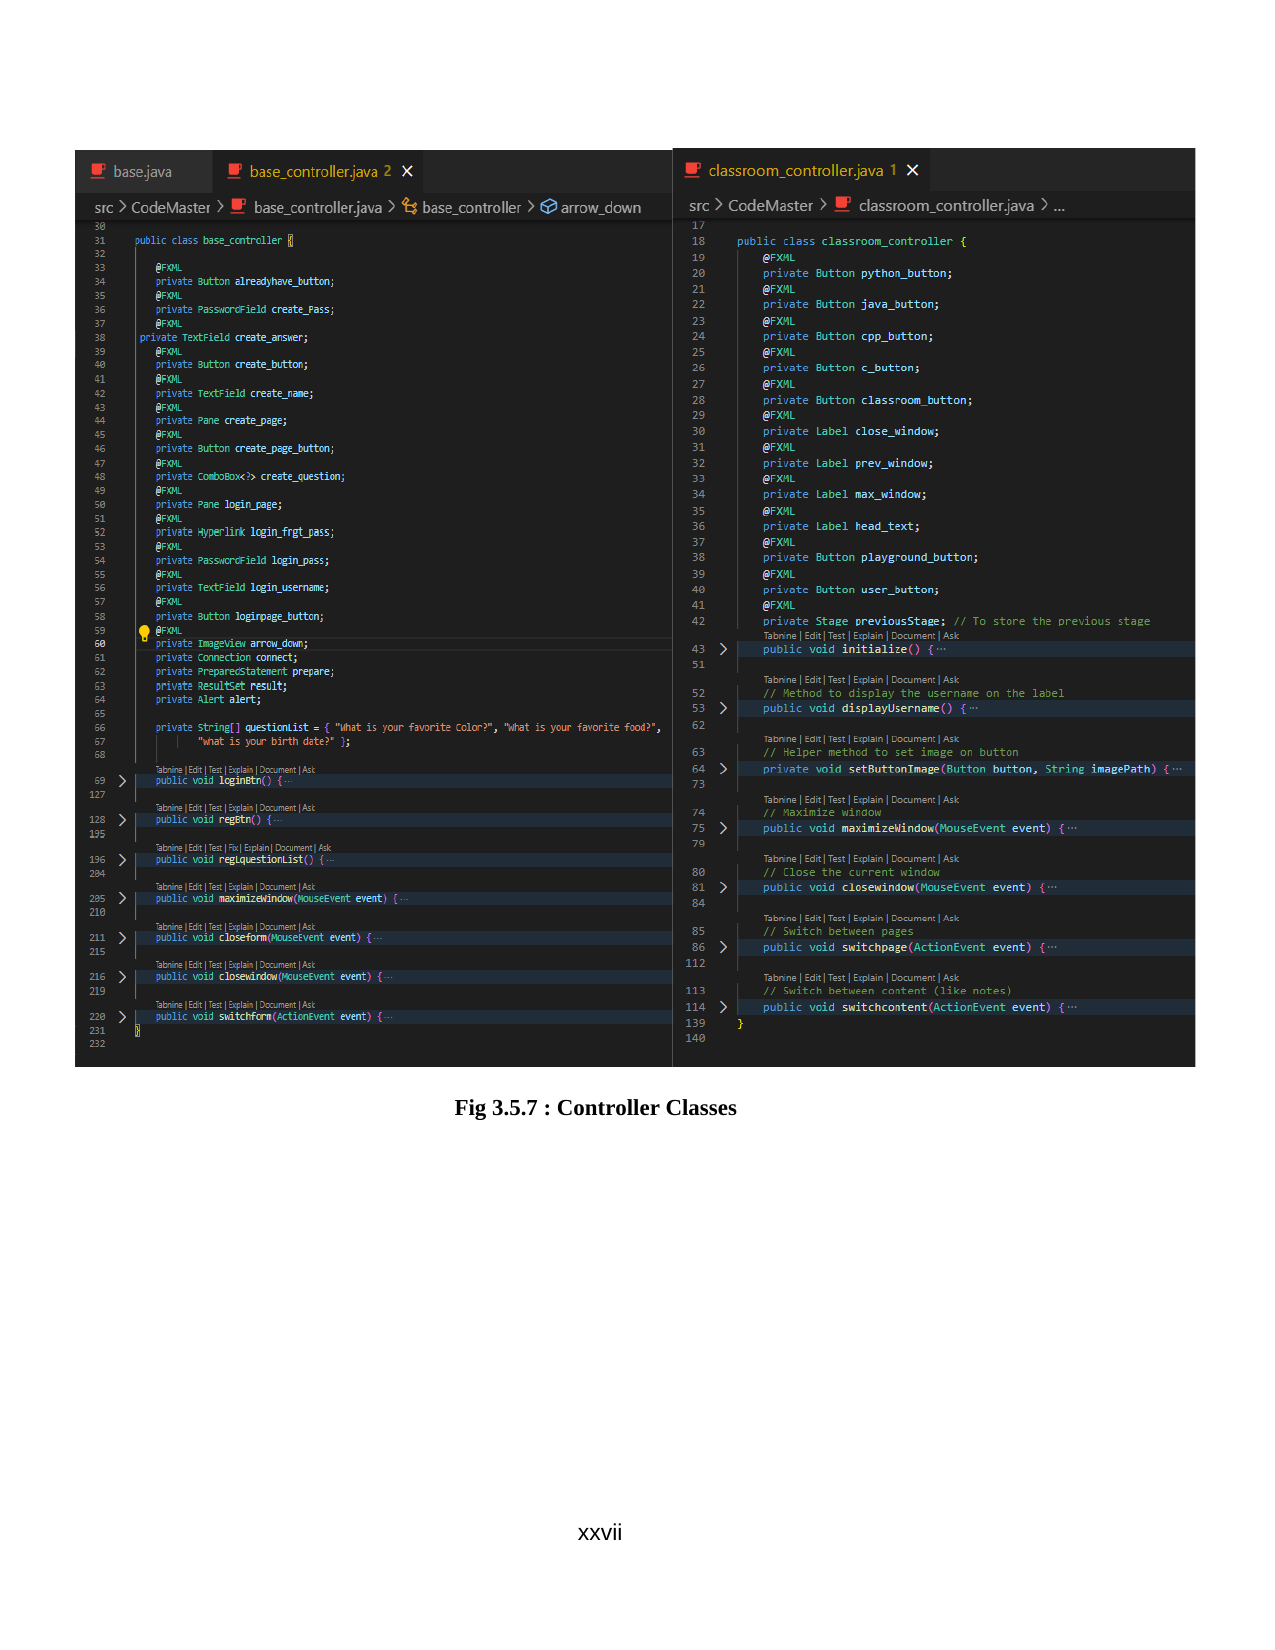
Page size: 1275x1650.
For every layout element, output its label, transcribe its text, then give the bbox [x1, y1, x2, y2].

text Fig 3.5.7 : Controller Classes [138, 1098, 1053, 1120]
picture [75, 148, 1196, 1067]
